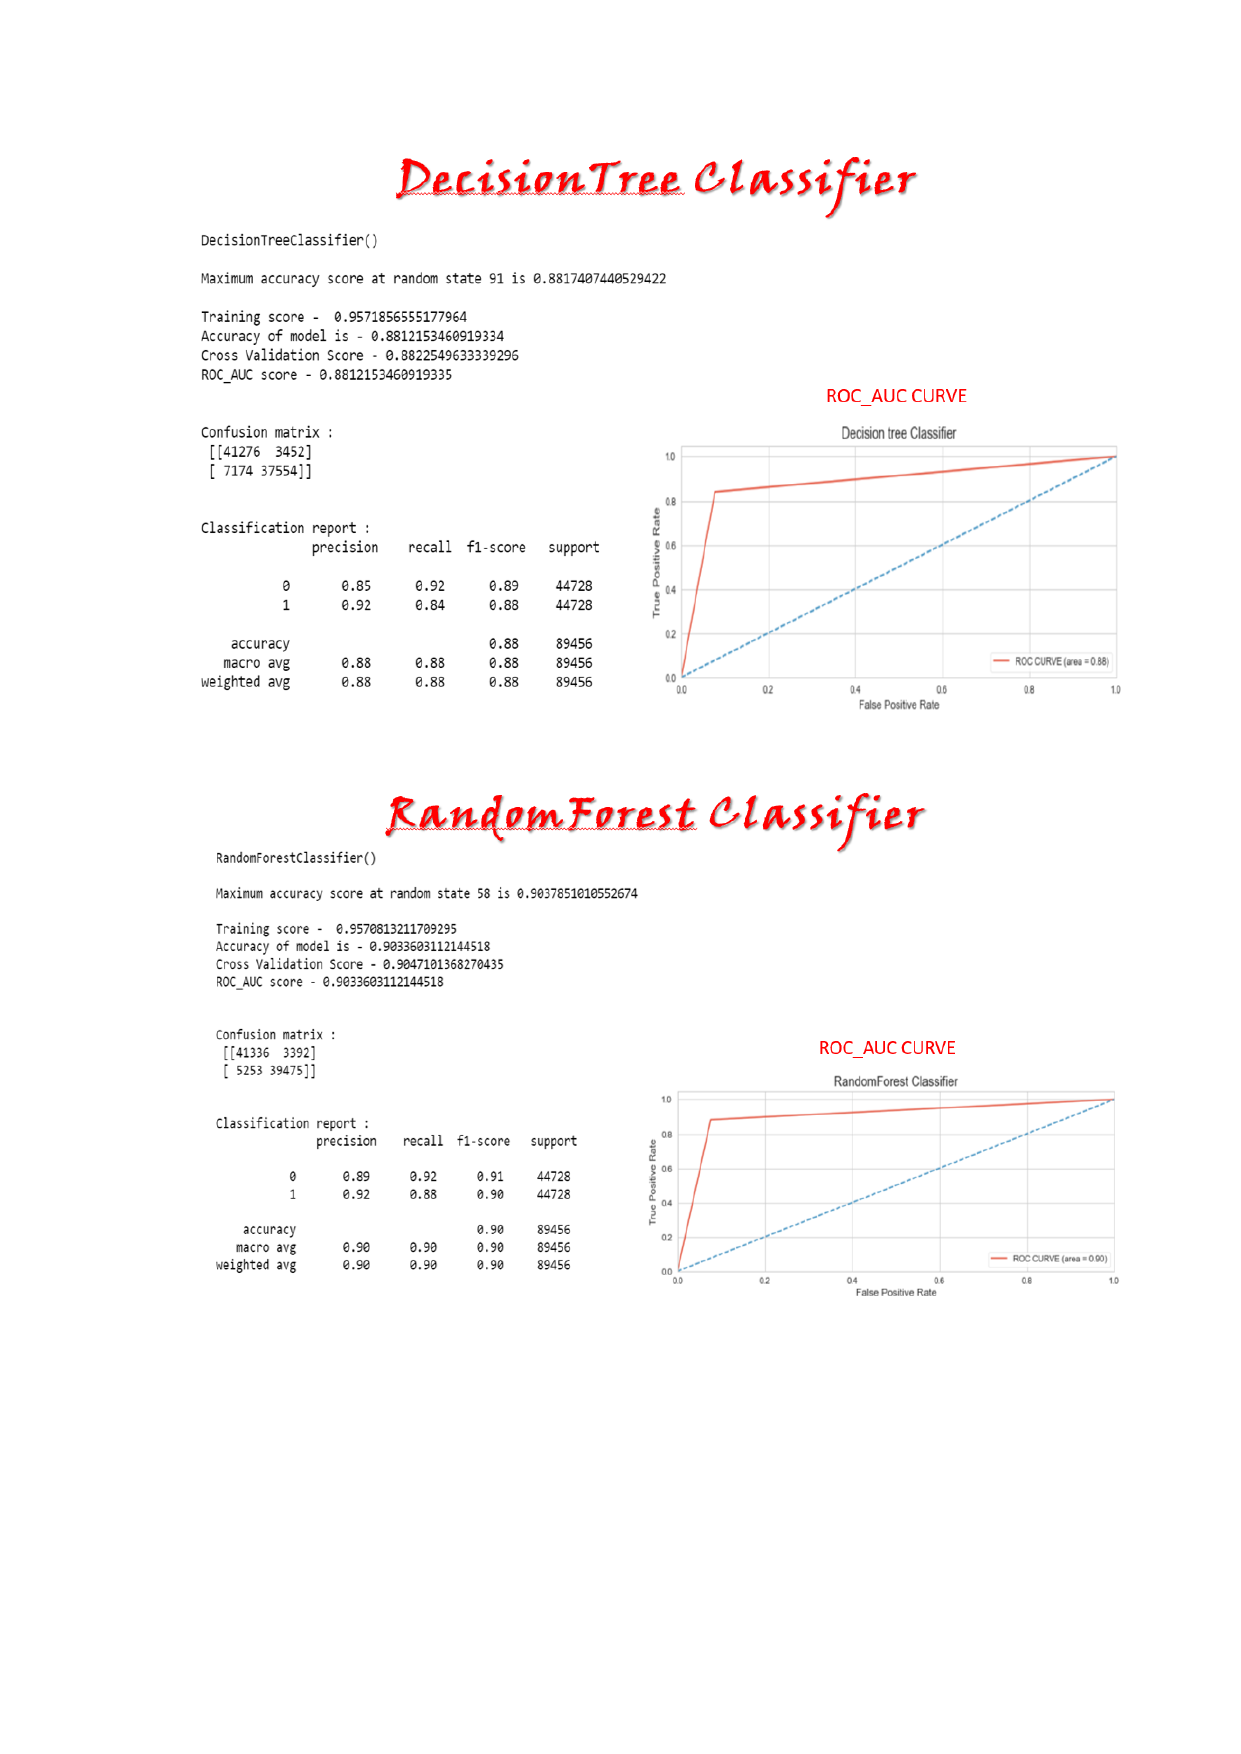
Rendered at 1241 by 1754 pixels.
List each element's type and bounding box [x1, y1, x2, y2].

picture [193, 773, 1143, 1315]
picture [193, 150, 1177, 723]
